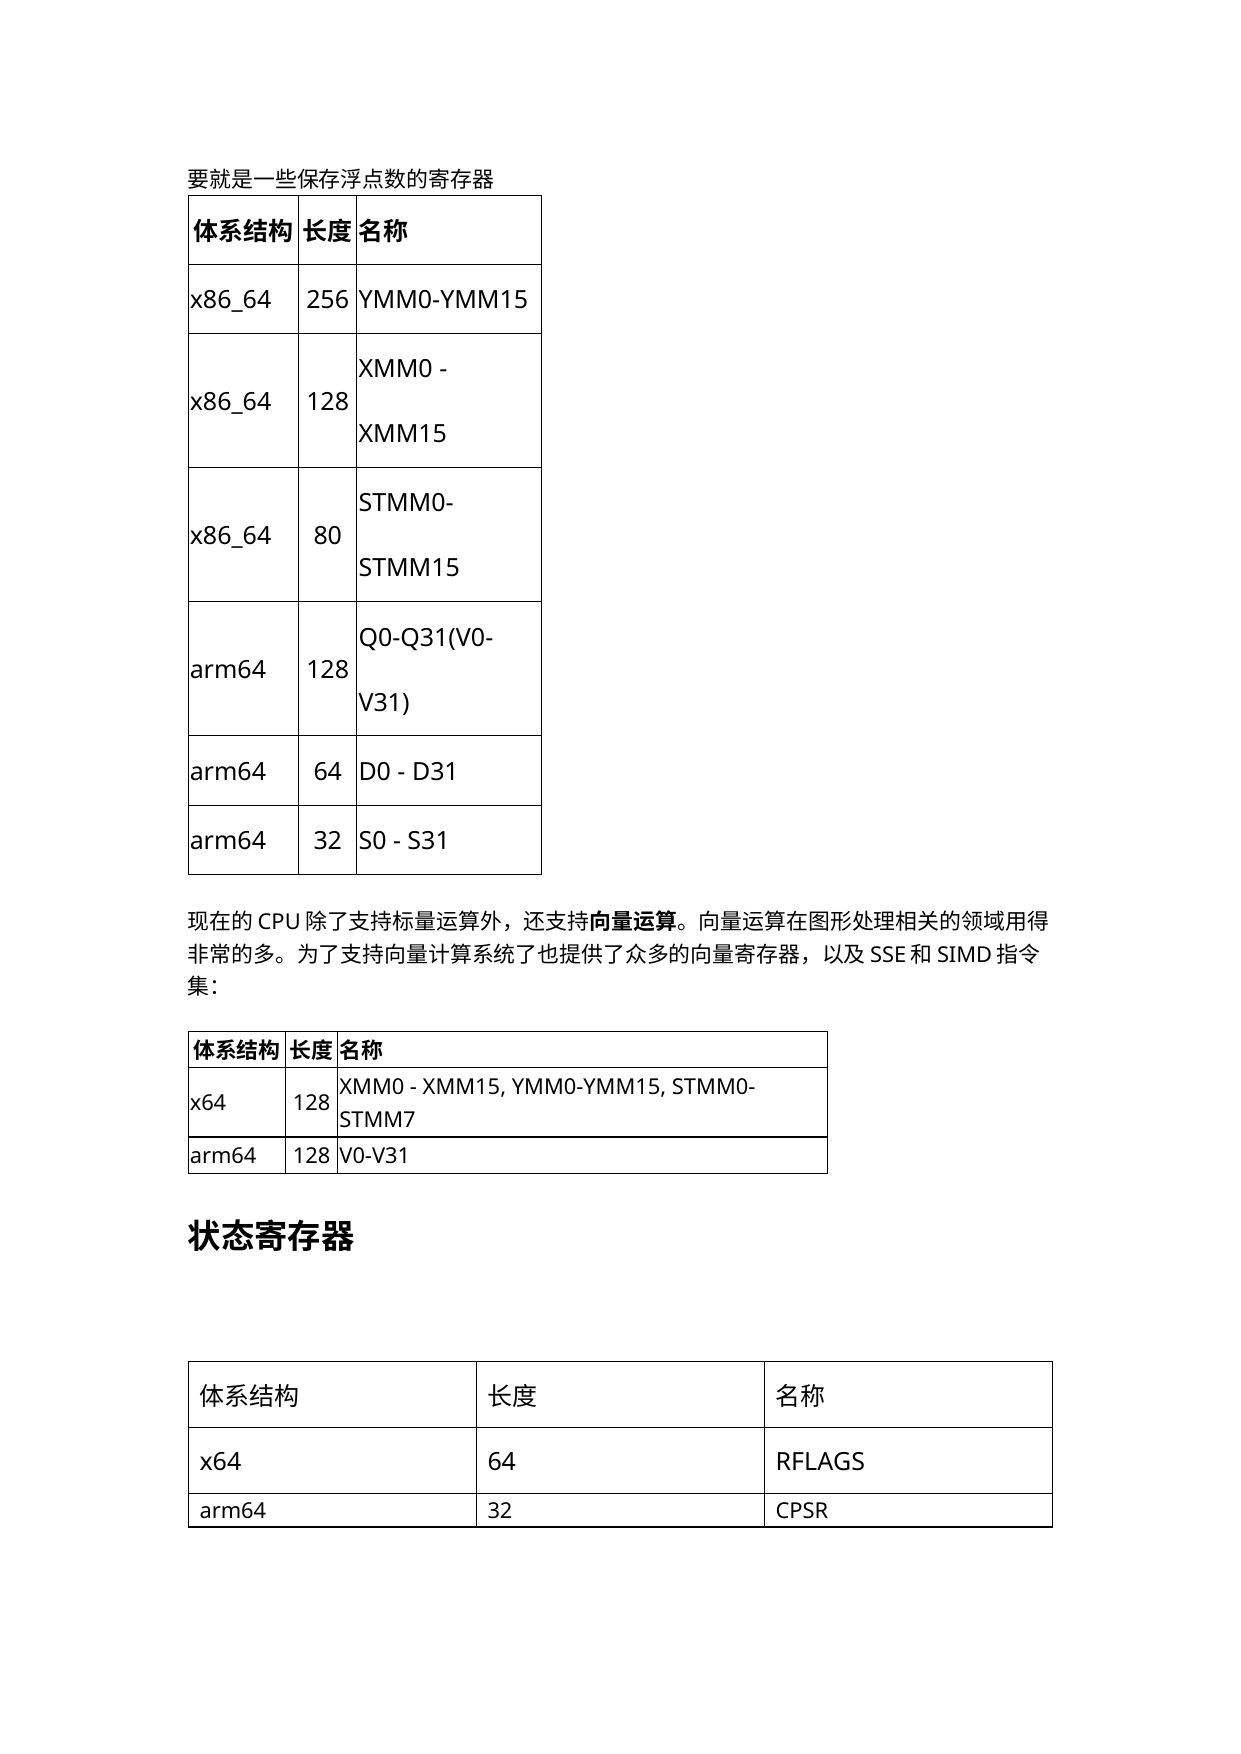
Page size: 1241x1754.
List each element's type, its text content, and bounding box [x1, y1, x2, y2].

table_cell D0 - D31 [357, 736, 541, 804]
text 现在的CPU除了支持标量运算外，还支持向量运算。向量运算在图形处理相关的领域用得非常的多。为了支持向量计算系统了也提供了众多的向量寄存器，以及SSE和SIMD指令集： [187, 904, 1053, 1001]
table_cell x64 [189, 1428, 476, 1493]
table_cell 80 [299, 468, 356, 601]
table_header 长度 [286, 1032, 337, 1067]
table_header 名称 [357, 196, 541, 264]
table_cell XMM0 - XMM15 [357, 334, 541, 467]
subtitle 状态寄存器 [187, 1201, 1053, 1266]
table_cell x86_64 [189, 265, 298, 333]
table_cell RFLAGS [765, 1428, 1052, 1493]
table_cell YMM0-YMM15 [357, 265, 541, 333]
table_cell arm64 [189, 1494, 476, 1526]
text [187, 162, 1053, 194]
table_header 长度 [299, 196, 356, 264]
table_cell Q0-Q31(V0-V31) [357, 602, 541, 735]
table_cell 128 [299, 602, 356, 735]
table_header 名称 [765, 1362, 1052, 1427]
table_cell x86_64 [189, 334, 298, 467]
table_cell x86_64 [189, 468, 298, 601]
table_cell arm64 [189, 602, 298, 735]
table_cell 128 [299, 334, 356, 467]
table_cell 64 [477, 1428, 764, 1493]
table_cell S0 - S31 [357, 806, 541, 874]
table_header 长度 [477, 1362, 764, 1427]
table_cell V0-V31 [338, 1138, 827, 1173]
table_cell 64 [299, 736, 356, 804]
table_cell 128 [286, 1138, 337, 1173]
table_cell x64 [189, 1068, 285, 1136]
table_cell 32 [477, 1494, 764, 1526]
table_header 体系结构 [189, 1362, 476, 1427]
table_cell arm64 [189, 736, 298, 804]
table_cell 32 [299, 806, 356, 874]
table_cell STMM0-STMM15 [357, 468, 541, 601]
table_header 体系结构 [189, 1032, 285, 1067]
table_header 体系结构 [189, 196, 298, 264]
table_cell CPSR [765, 1494, 1052, 1526]
table_cell XMM0 - XMM15, YMM0-YMM15, STMM0-STMM7 [338, 1068, 827, 1136]
table_cell arm64 [189, 806, 298, 874]
table_cell arm64 [189, 1138, 285, 1173]
table_header 名称 [338, 1032, 827, 1067]
table_cell 128 [286, 1068, 337, 1136]
table_cell 256 [299, 265, 356, 333]
